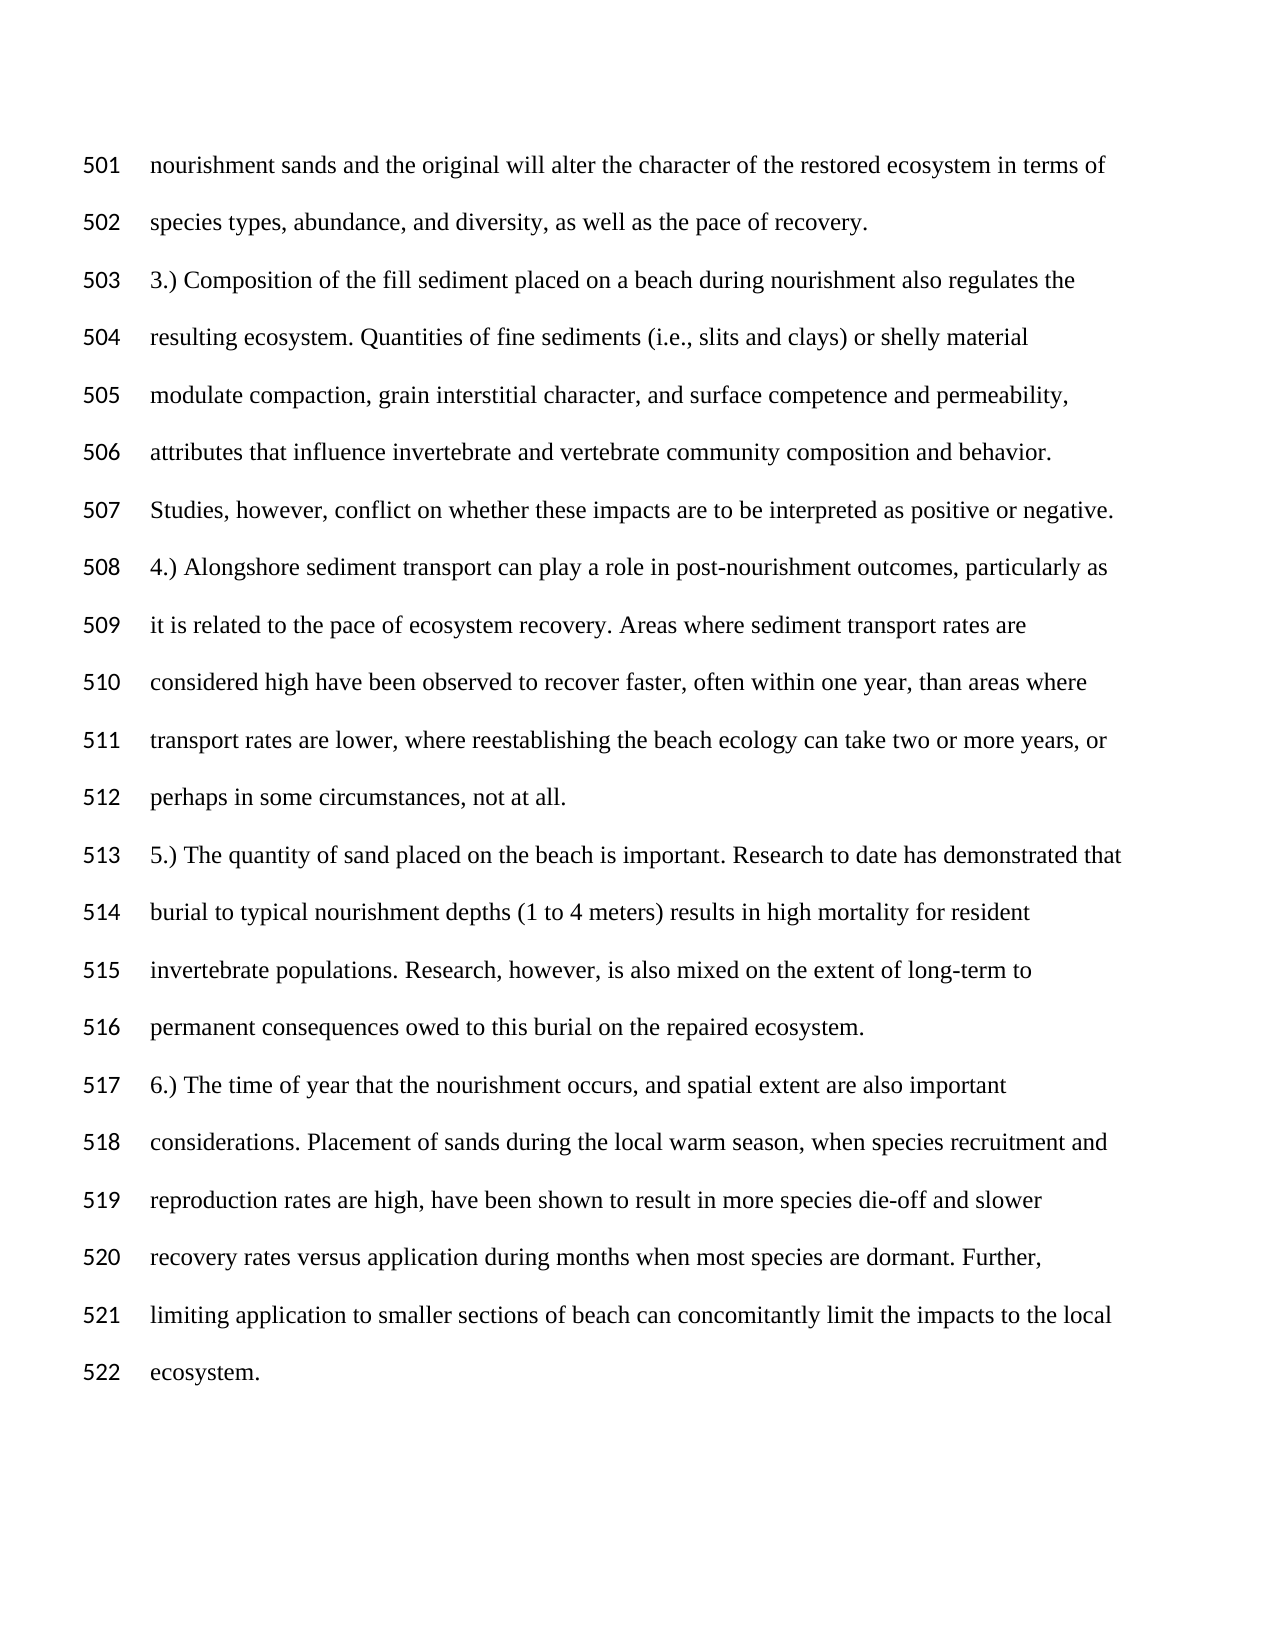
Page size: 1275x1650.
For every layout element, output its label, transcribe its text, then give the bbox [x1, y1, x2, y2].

text 6.) The time of year that the nourishment occurs, and spatial extent are also important considerations. Placement of sands during the local warm season, when species recruitment and reproduction rates are high, have been shown to result in more species die-off and slower recovery rates versus application during months when most species are dormant. Further, limiting application to smaller sections of beach can concomitantly limit the impacts to the local ecosystem. [150, 1070, 1125, 1386]
text 5.) The quantity of sand placed on the beach is important. Research to date has demonstrated that burial to typical nourishment depths (1 to 4 meters) results in high mortality for resident invertebrate populations. Research, however, is also mixed on the extent of long-term to permanent consequences owed to this burial on the repaired ecosystem. [150, 840, 1125, 1041]
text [150, 150, 1125, 236]
text 4.) Alongshore sediment transport can play a role in post-nourishment outcomes, particularly as it is related to the pace of ecosystem recovery. Areas where sediment transport rates are considered high have been observed to recover faster, often within one year, than areas where transport rates are lower, where reestablishing the beach ecology can take two or more years, or perhaps in some circumstances, not at all. [150, 552, 1125, 811]
text 3.) Composition of the fill sediment placed on a beach during nourishment also regulates the resulting ecosystem. Quantities of fine sediments (i.e., slits and clays) or shelly material modulate compaction, grain interstitial character, and surface competence and permeability, attributes that influence invertebrate and vertebrate community composition and behavior. Studies, however, conflict on whether these impacts are to be interpreted as positive or negative. [150, 265, 1125, 524]
